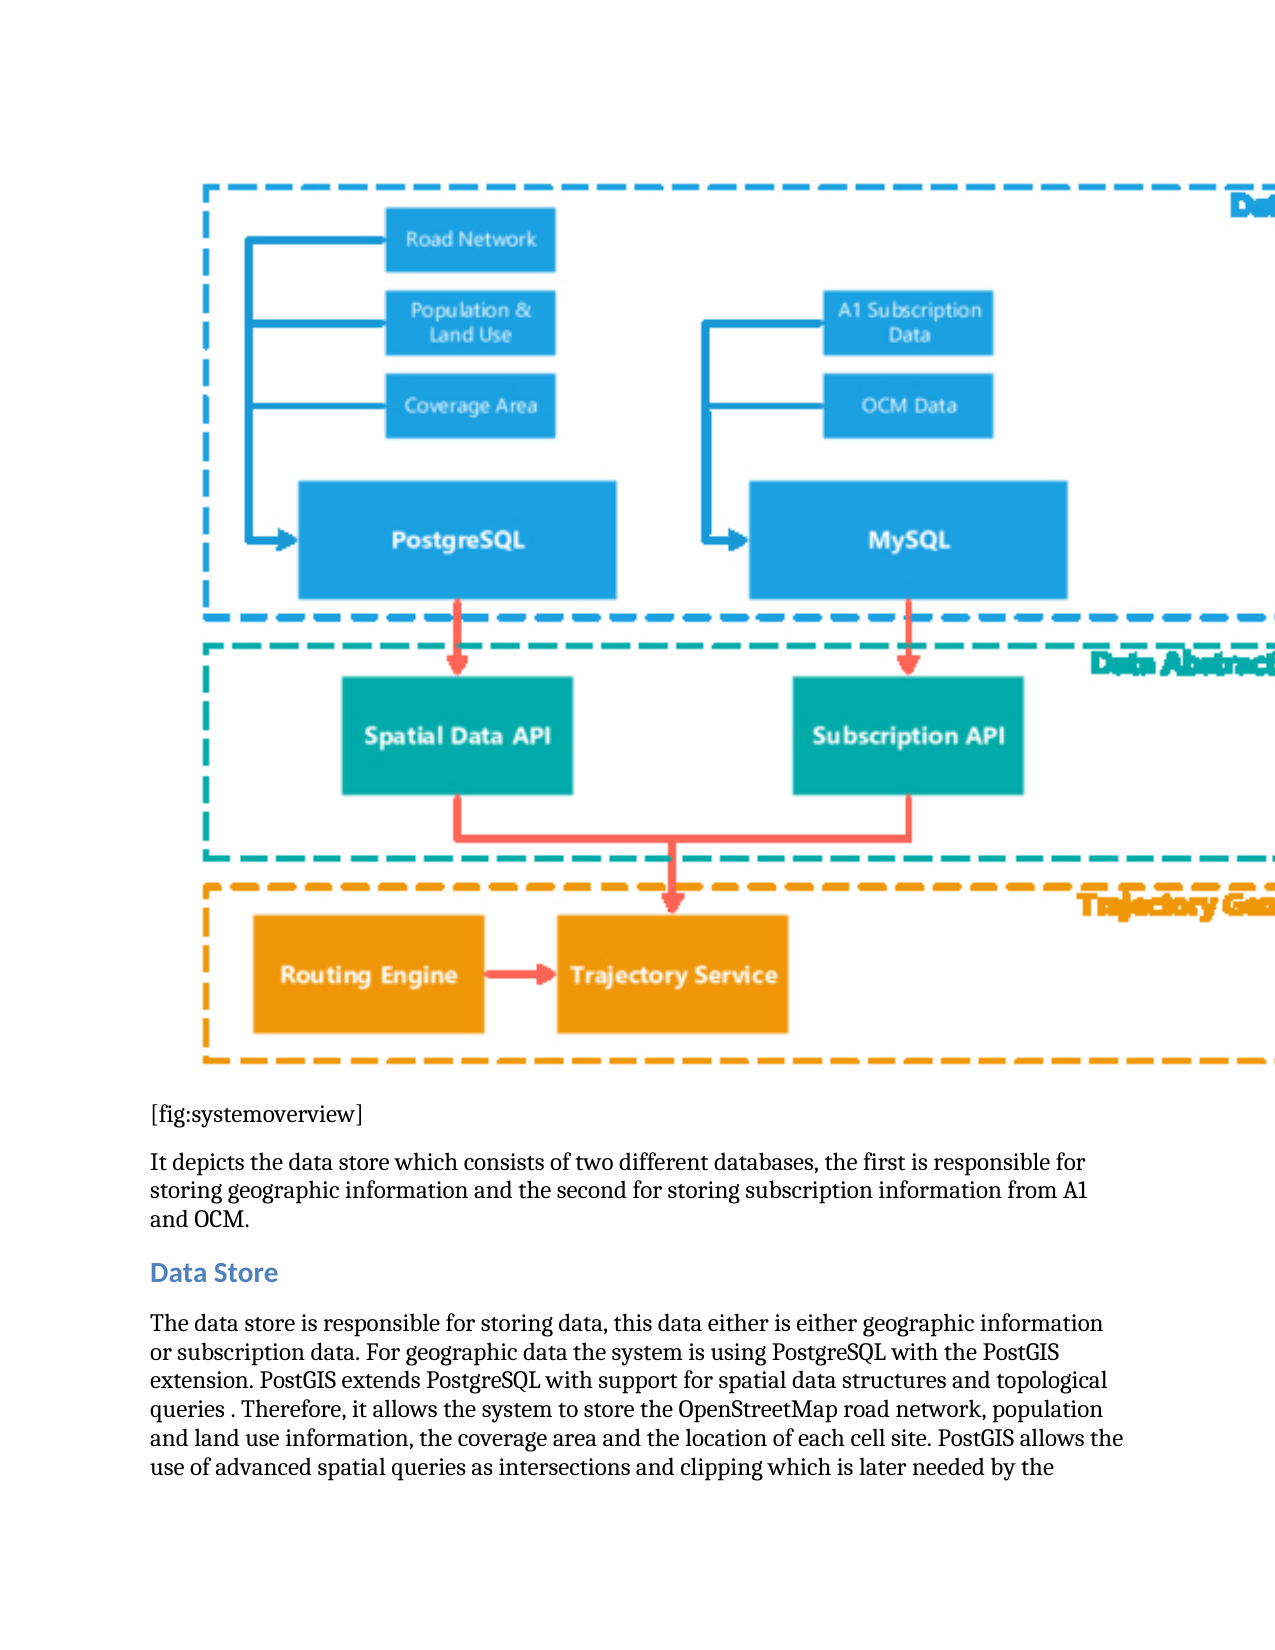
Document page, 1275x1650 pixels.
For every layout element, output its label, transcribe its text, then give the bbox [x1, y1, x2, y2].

subtitle Data Store [150, 1254, 1125, 1290]
picture [168, 150, 1275, 1100]
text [150, 1309, 1125, 1481]
text It depicts the data store which consists of two different databases, the first is responsible for storing geographic information and the second for storing subscription information from A1 and OCM. [150, 1147, 1125, 1234]
